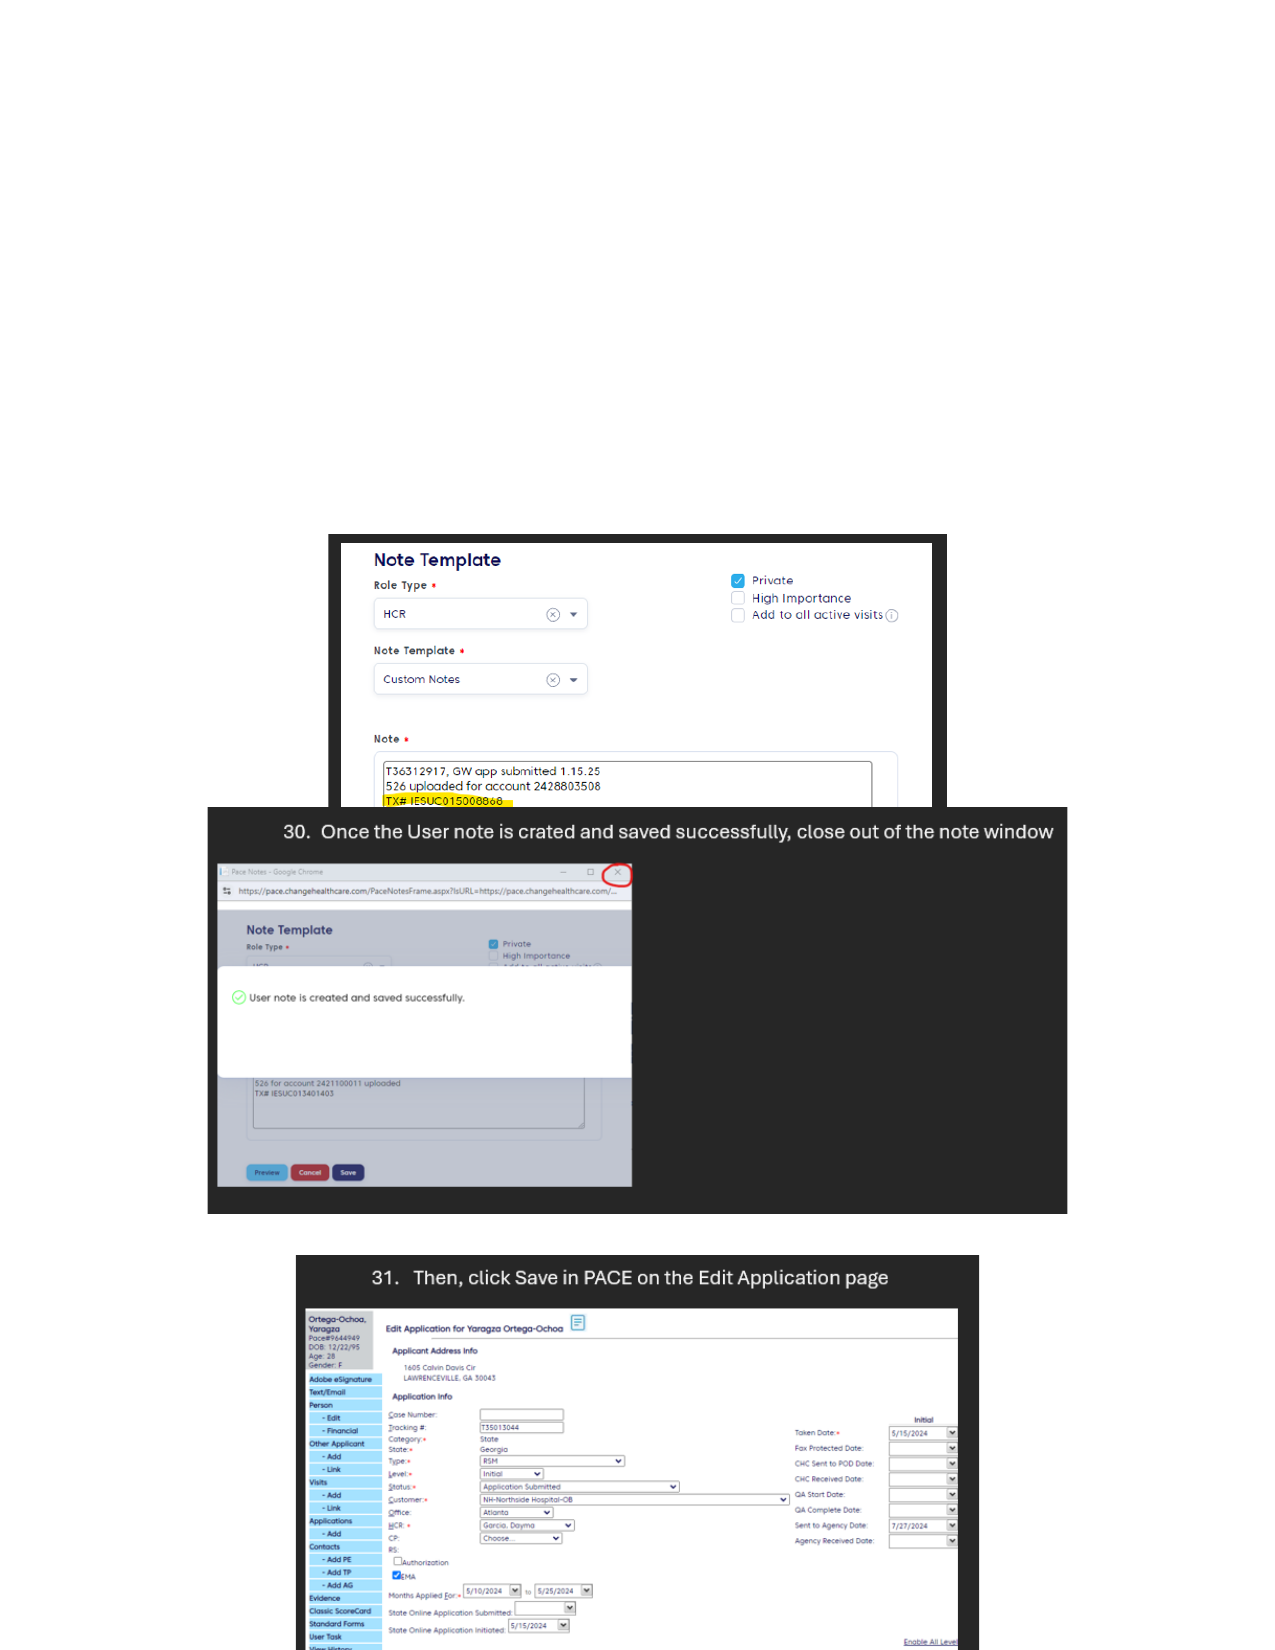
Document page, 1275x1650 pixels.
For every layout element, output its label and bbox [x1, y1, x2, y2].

picture [295, 1255, 980, 1650]
picture [207, 534, 1068, 1214]
